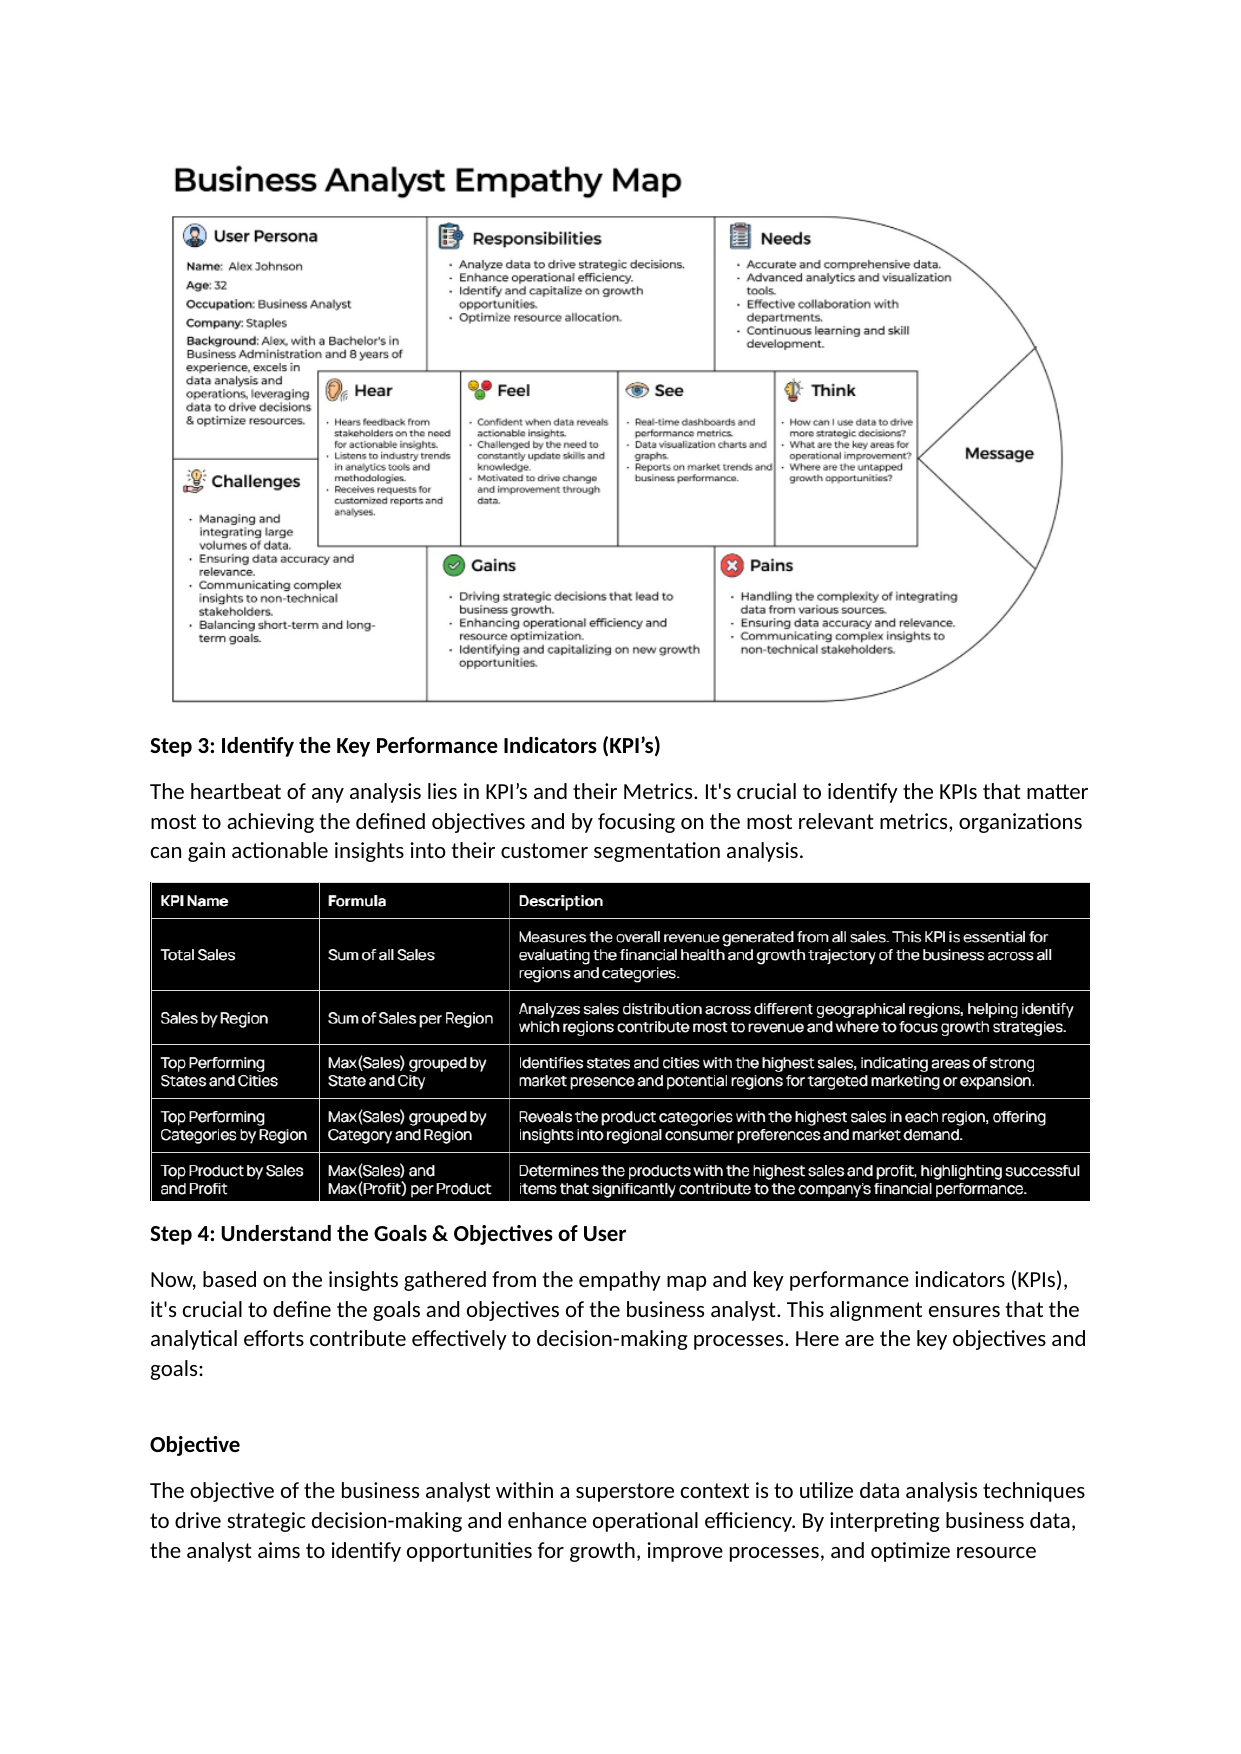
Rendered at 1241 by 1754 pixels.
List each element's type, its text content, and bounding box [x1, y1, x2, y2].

text The heartbeat of any analysis lies in KPI’s and their Metrics. It's crucial to identify the KPIs that matter most to achieving the defined objectives and by focusing on the most relevant metrics, organizations can gain actionable insights into their customer segmentation analysis. [150, 777, 1090, 864]
text Step 4: Understand the Goals & Objectives of User [150, 1219, 1090, 1247]
text ‍Now, based on the insights gathered from the empathy map and key performance indicators (KPIs), it's crucial to define the goals and objectives of the business analyst. This alignment ensures that the analytical efforts contribute effectively to decision-making processes. Here are the key objectives and goals: [150, 1265, 1090, 1412]
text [150, 1477, 1090, 1564]
picture [150, 150, 1090, 713]
text Objective [150, 1430, 1090, 1458]
picture [150, 882, 1090, 1201]
text Step 3: Identify the Key Performance Indicators (KPI’s) [150, 731, 1090, 759]
